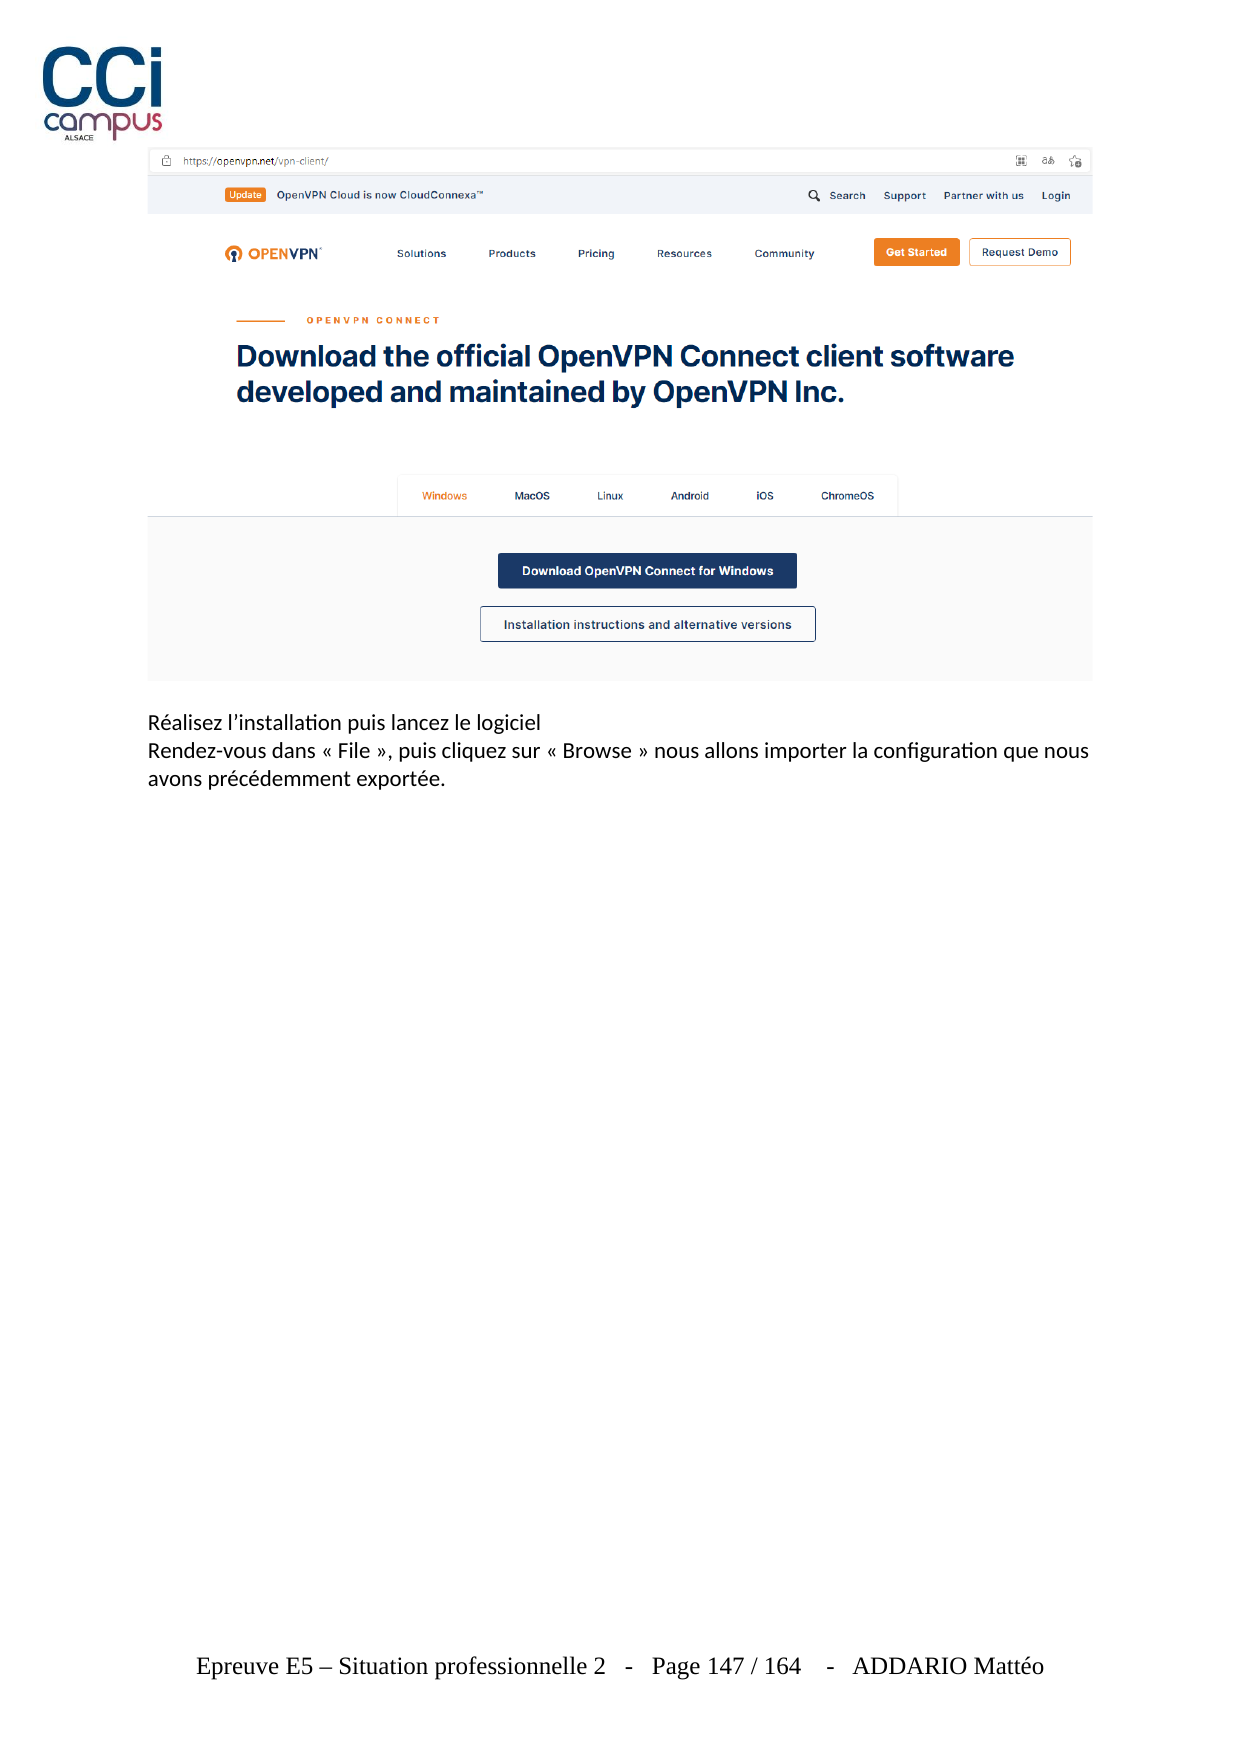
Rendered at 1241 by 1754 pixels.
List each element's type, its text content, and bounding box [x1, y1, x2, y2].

text Rendez-vous dans « File », puis cliquez sur « Browse » nous allons importer la configuration que nous avons précédemment exportée. [148, 737, 1093, 793]
text Réalisez l’installation puis lancez le logiciel [148, 708, 1093, 737]
picture [35, 26, 1093, 681]
